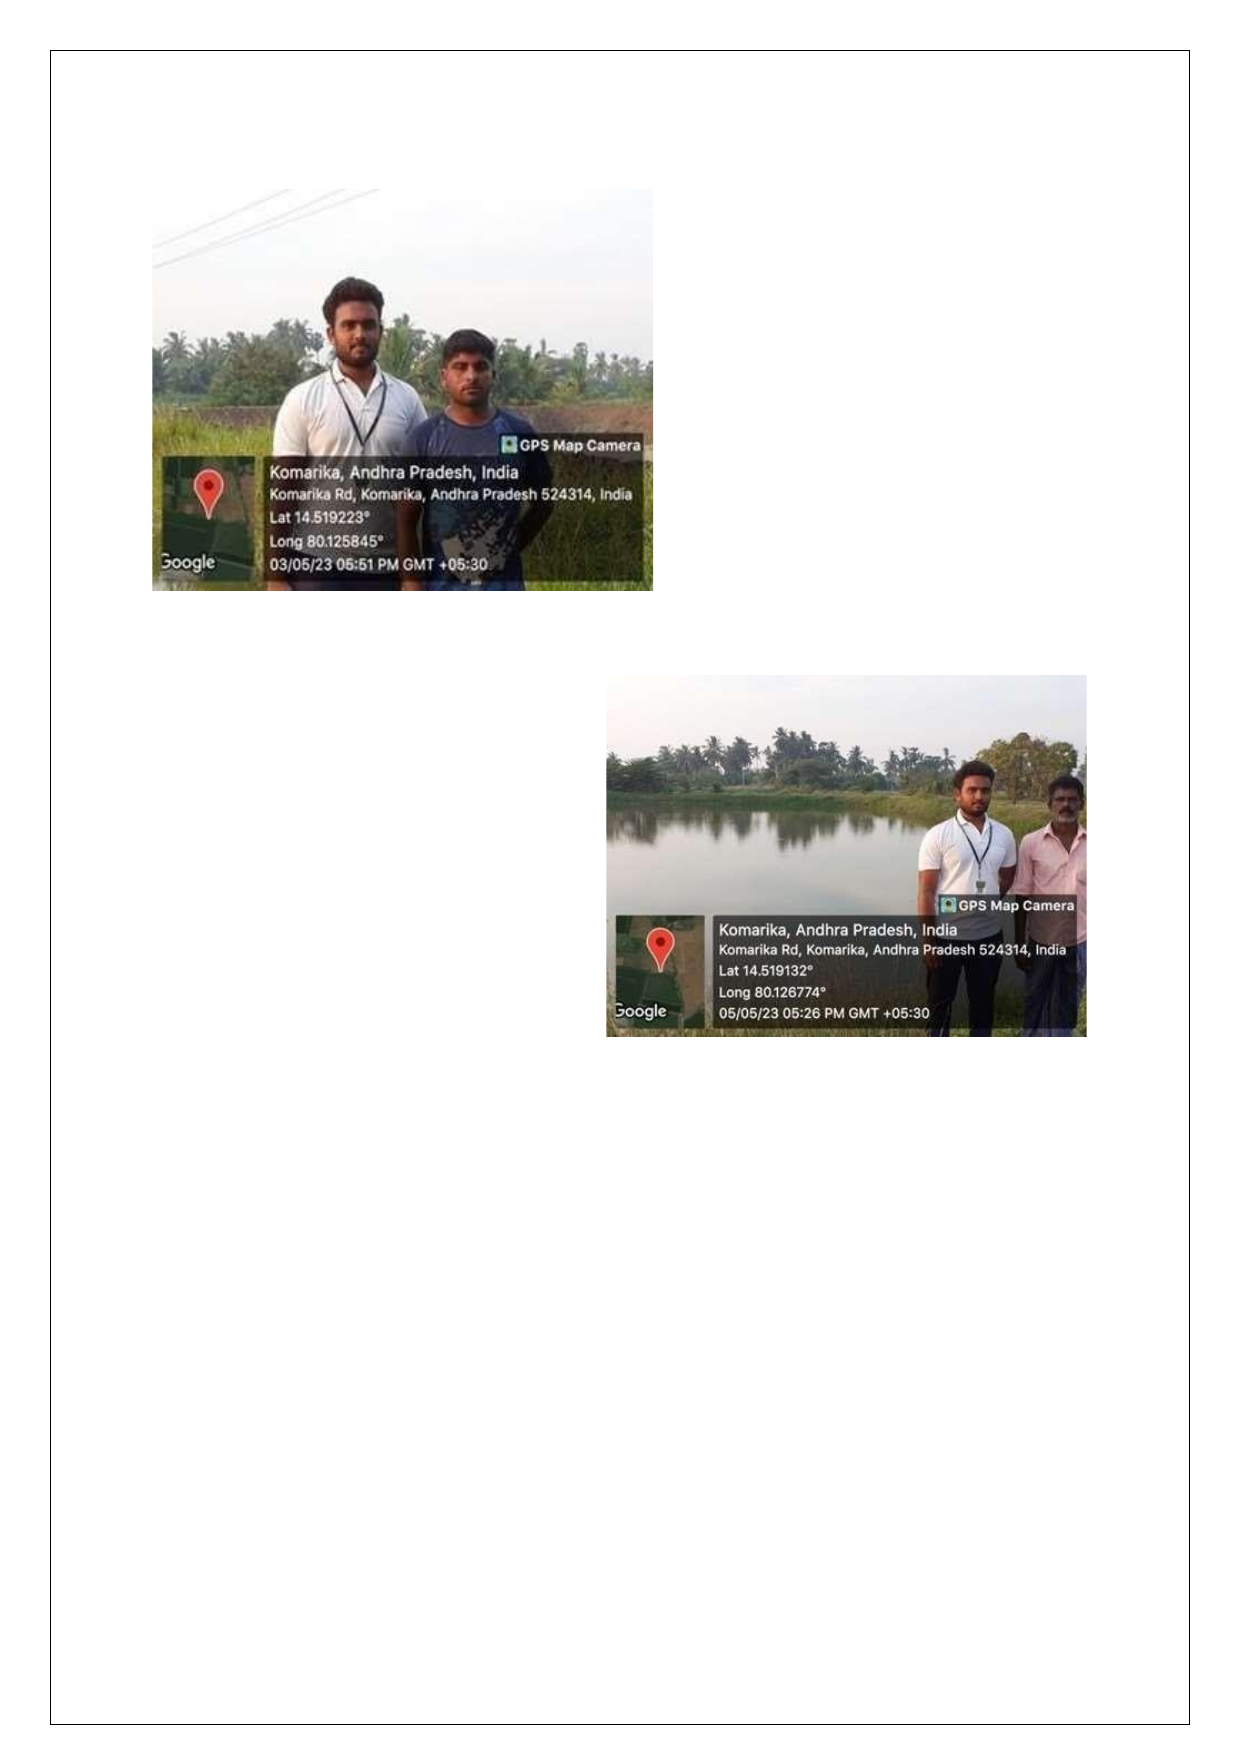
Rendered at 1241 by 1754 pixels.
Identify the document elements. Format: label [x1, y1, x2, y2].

picture [606, 675, 1087, 1037]
picture [152, 189, 654, 591]
